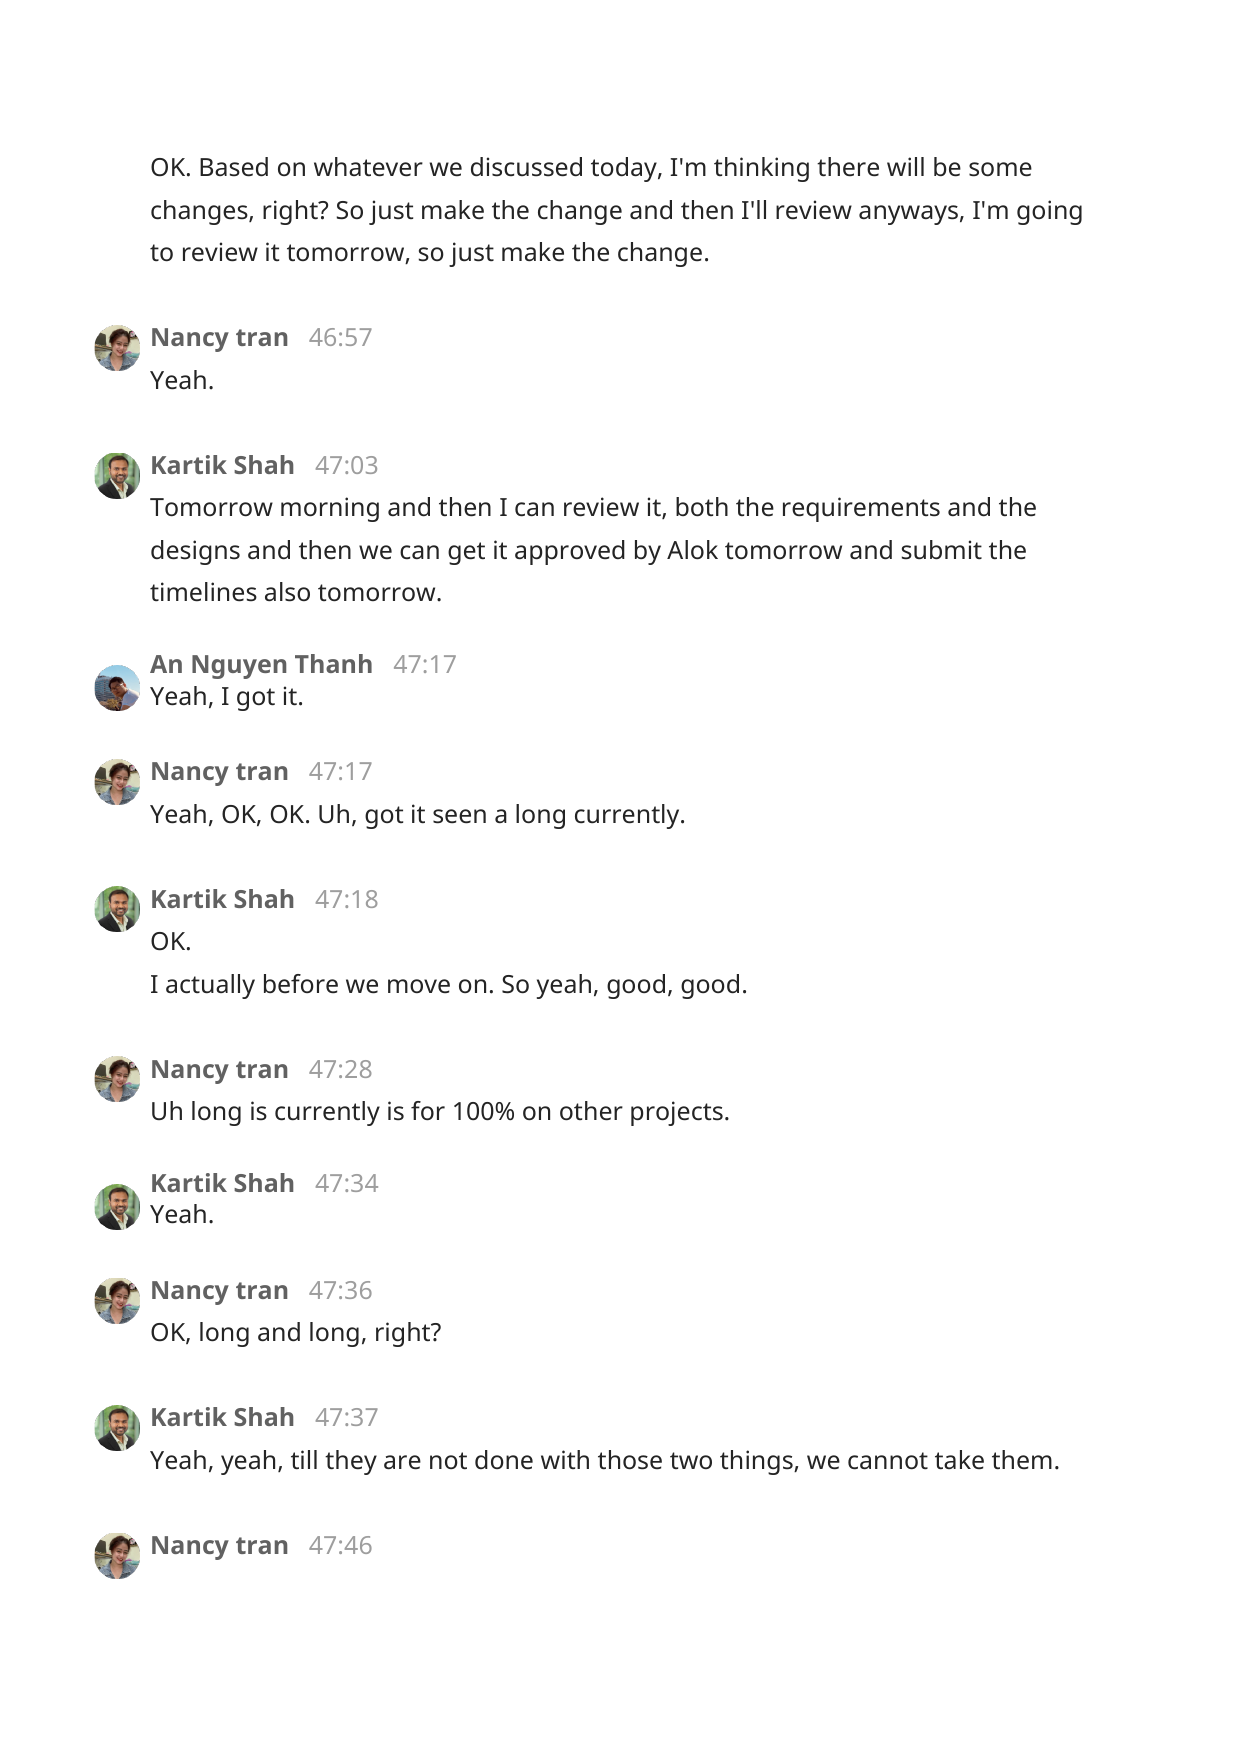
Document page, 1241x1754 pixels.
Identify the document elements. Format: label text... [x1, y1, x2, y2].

text Kartik Shah 47:34 Yeah. [150, 1136, 1090, 1230]
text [150, 1485, 1090, 1562]
picture [94, 1184, 140, 1230]
text Nancy tran 47:36 OK, long and long, right? [150, 1230, 1090, 1349]
text Nancy tran 47:17 Yeah, OK, OK. Uh, got it seen a long currently. [150, 711, 1090, 830]
text An Nguyen Thanh 47:17 Yeah, I got it. [150, 617, 1090, 711]
text Kartik Shah 47:37 Yeah, yeah, till they are not done with those two things, we cannot take them. [150, 1357, 1090, 1477]
picture [94, 325, 140, 371]
text Nancy tran 46:57 Yeah. [150, 277, 1090, 397]
text Kartik Shah 47:03 Tomorrow morning and then I can review it, both the requirements and the designs and then we can get it approved by Alok tomorrow and submit the timelines also tomorrow. [150, 405, 1090, 609]
picture [94, 1533, 140, 1579]
picture [94, 759, 140, 805]
picture [94, 1405, 140, 1451]
picture [94, 453, 140, 499]
text Nancy tran 47:28 Uh long is currently is for 100% on other projects. [150, 1009, 1090, 1128]
picture [94, 886, 140, 932]
text Kartik Shah 47:18 OK. I actually before we move on. So yeah, good, good. [150, 839, 1090, 1000]
picture [94, 1056, 140, 1102]
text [150, 150, 1090, 269]
picture [94, 1278, 140, 1324]
picture [94, 665, 140, 711]
